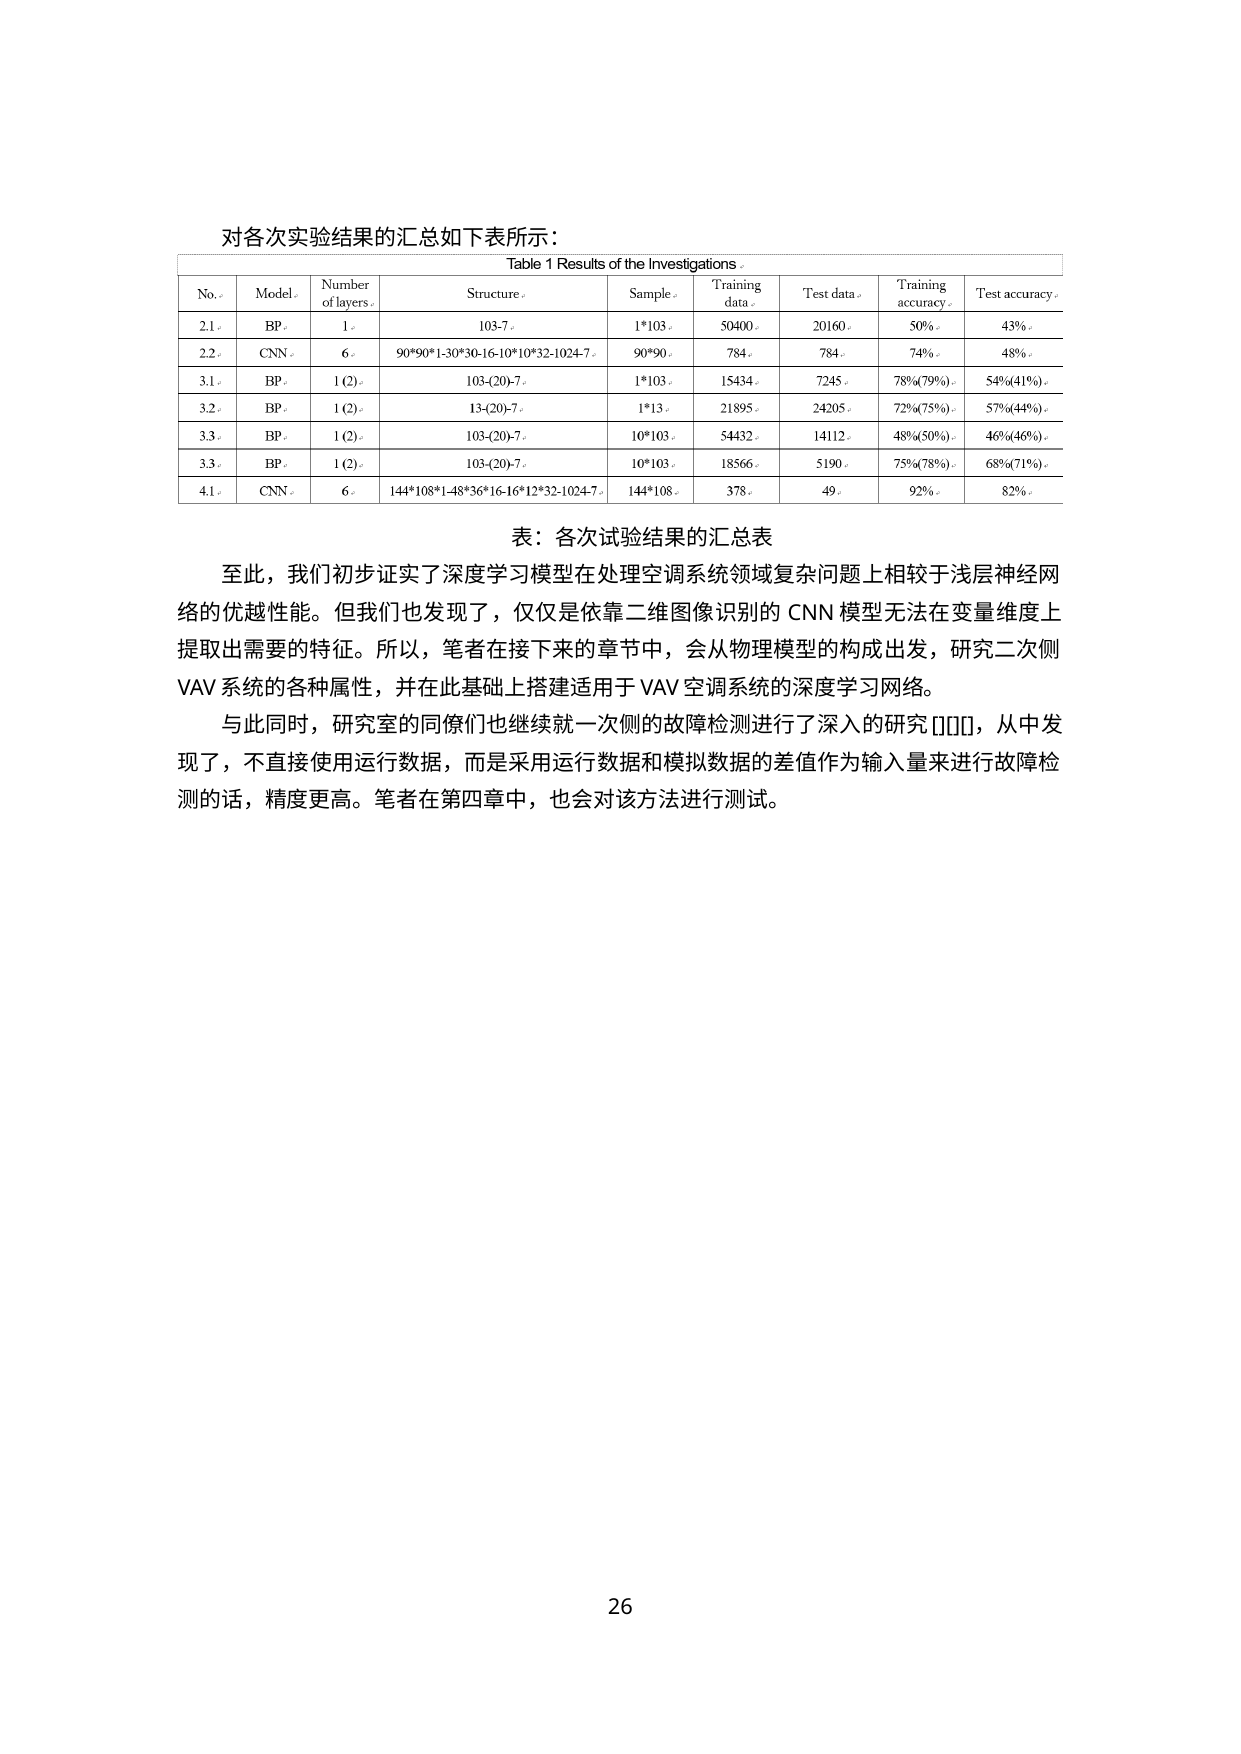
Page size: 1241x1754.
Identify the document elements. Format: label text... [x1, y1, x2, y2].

text 对各次实验结果的汇总如下表所示： [177, 217, 1063, 254]
text 与此同时，研究室的同僚们也继续就一次侧的故障检测进行了深入的研究[][][]，从中发现了，不直接使用运行数据，而是采用运行数据和模拟数据的差值作为输入量来进行故障检测的话，精度更高。笔者在第四章中，也会对该方法进行测试。 [177, 704, 1063, 817]
text 表：各次试验结果的汇总表 [177, 517, 1063, 554]
text 至此，我们初步证实了深度学习模型在处理空调系统领域复杂问题上相较于浅层神经网络的优越性能。但我们也发现了，仅仅是依靠二维图像识别的CNN模型无法在变量维度上提取出需要的特征。所以，笔者在接下来的章节中，会从物理模型的构成出发，研究二次侧VAV系统的各种属性，并在此基础上搭建适用于VAV空调系统的深度学习网络。 [177, 554, 1063, 704]
picture [177, 254, 1063, 504]
